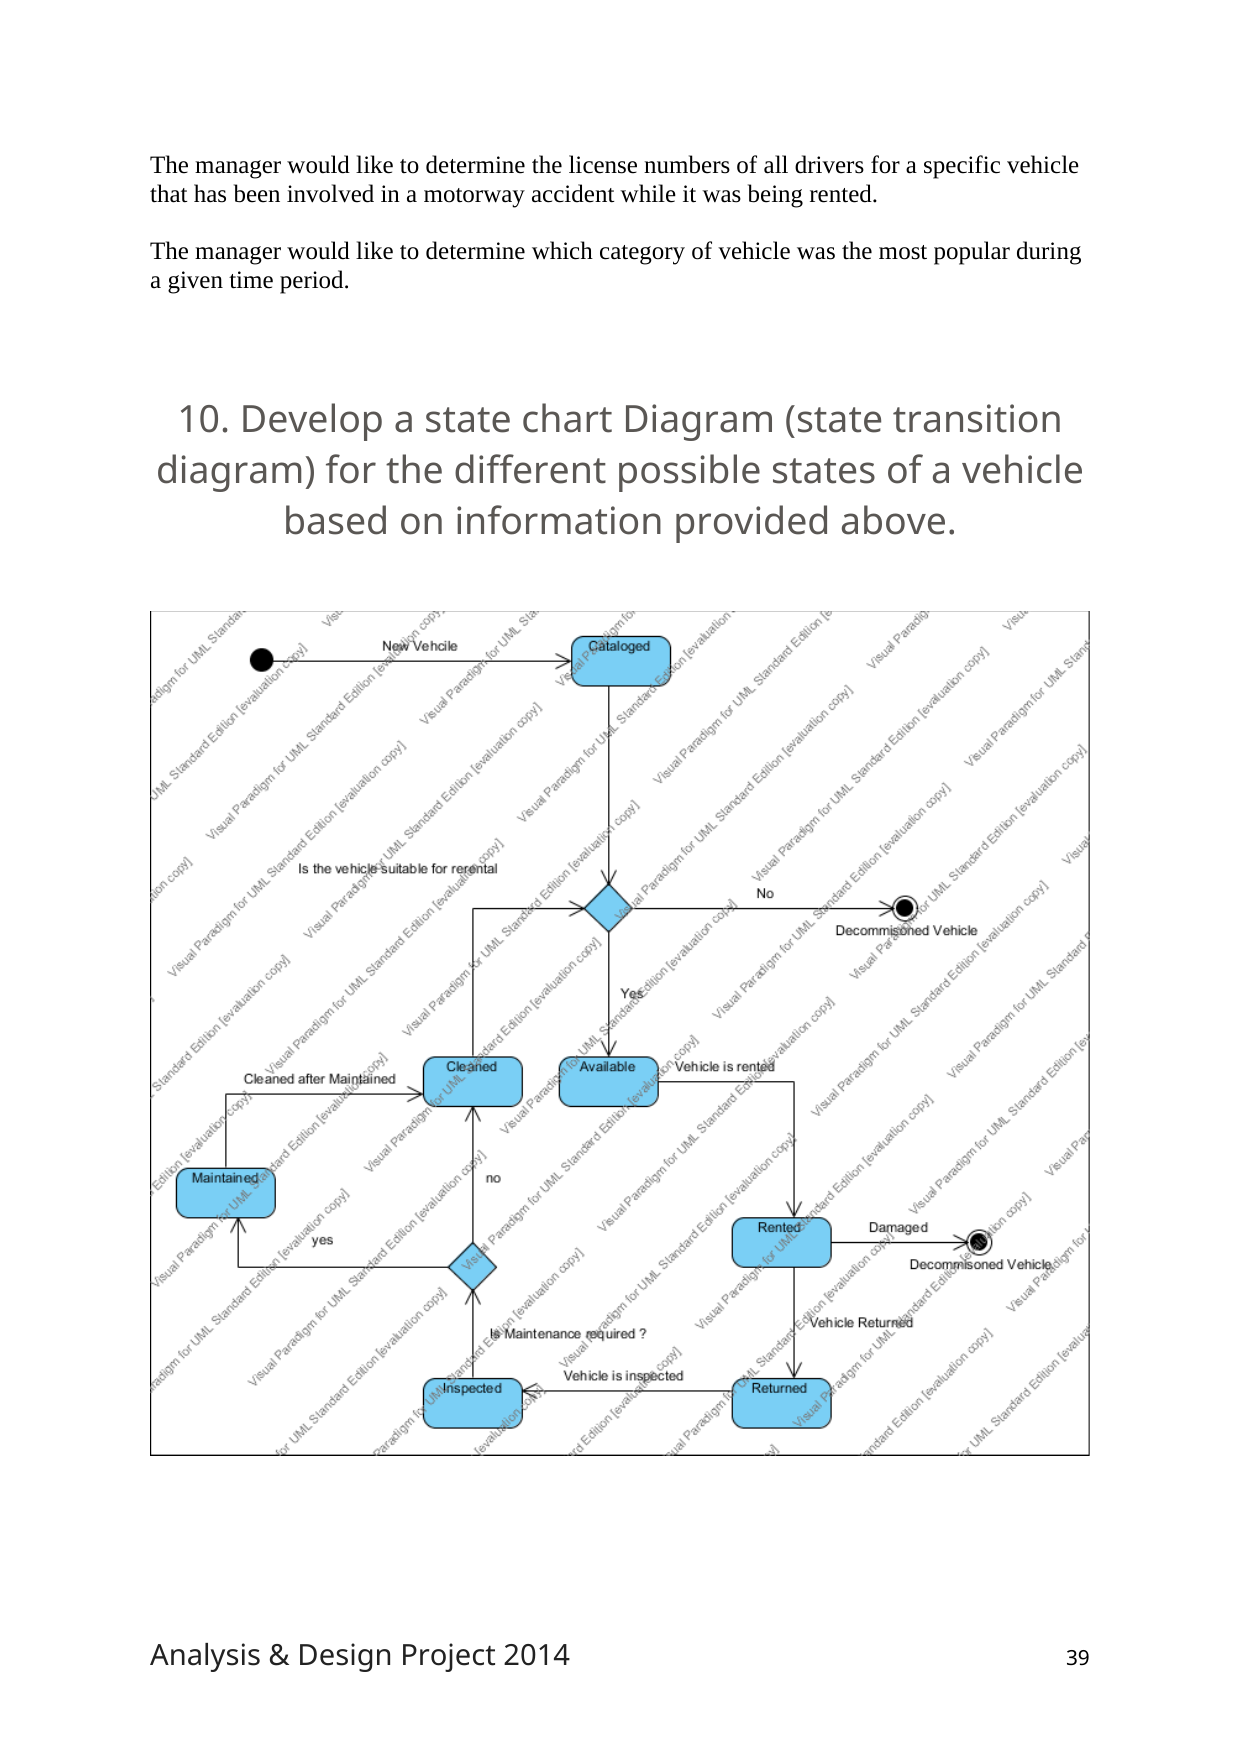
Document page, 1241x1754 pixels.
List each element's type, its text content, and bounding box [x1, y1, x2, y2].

text The manager would like to determine which category of vehicle was the most popular during a given time period. [150, 236, 1090, 294]
subtitle 10. Develop a state chart Diagram (state transition diagram) for the different possible states of a vehicle based on information provided above. [150, 392, 1090, 545]
picture [150, 611, 1090, 1456]
text The manager would like to determine the license numbers of all drivers for a specific vehicle that has been involved in a motorway accident while it was being rented. [150, 150, 1090, 207]
